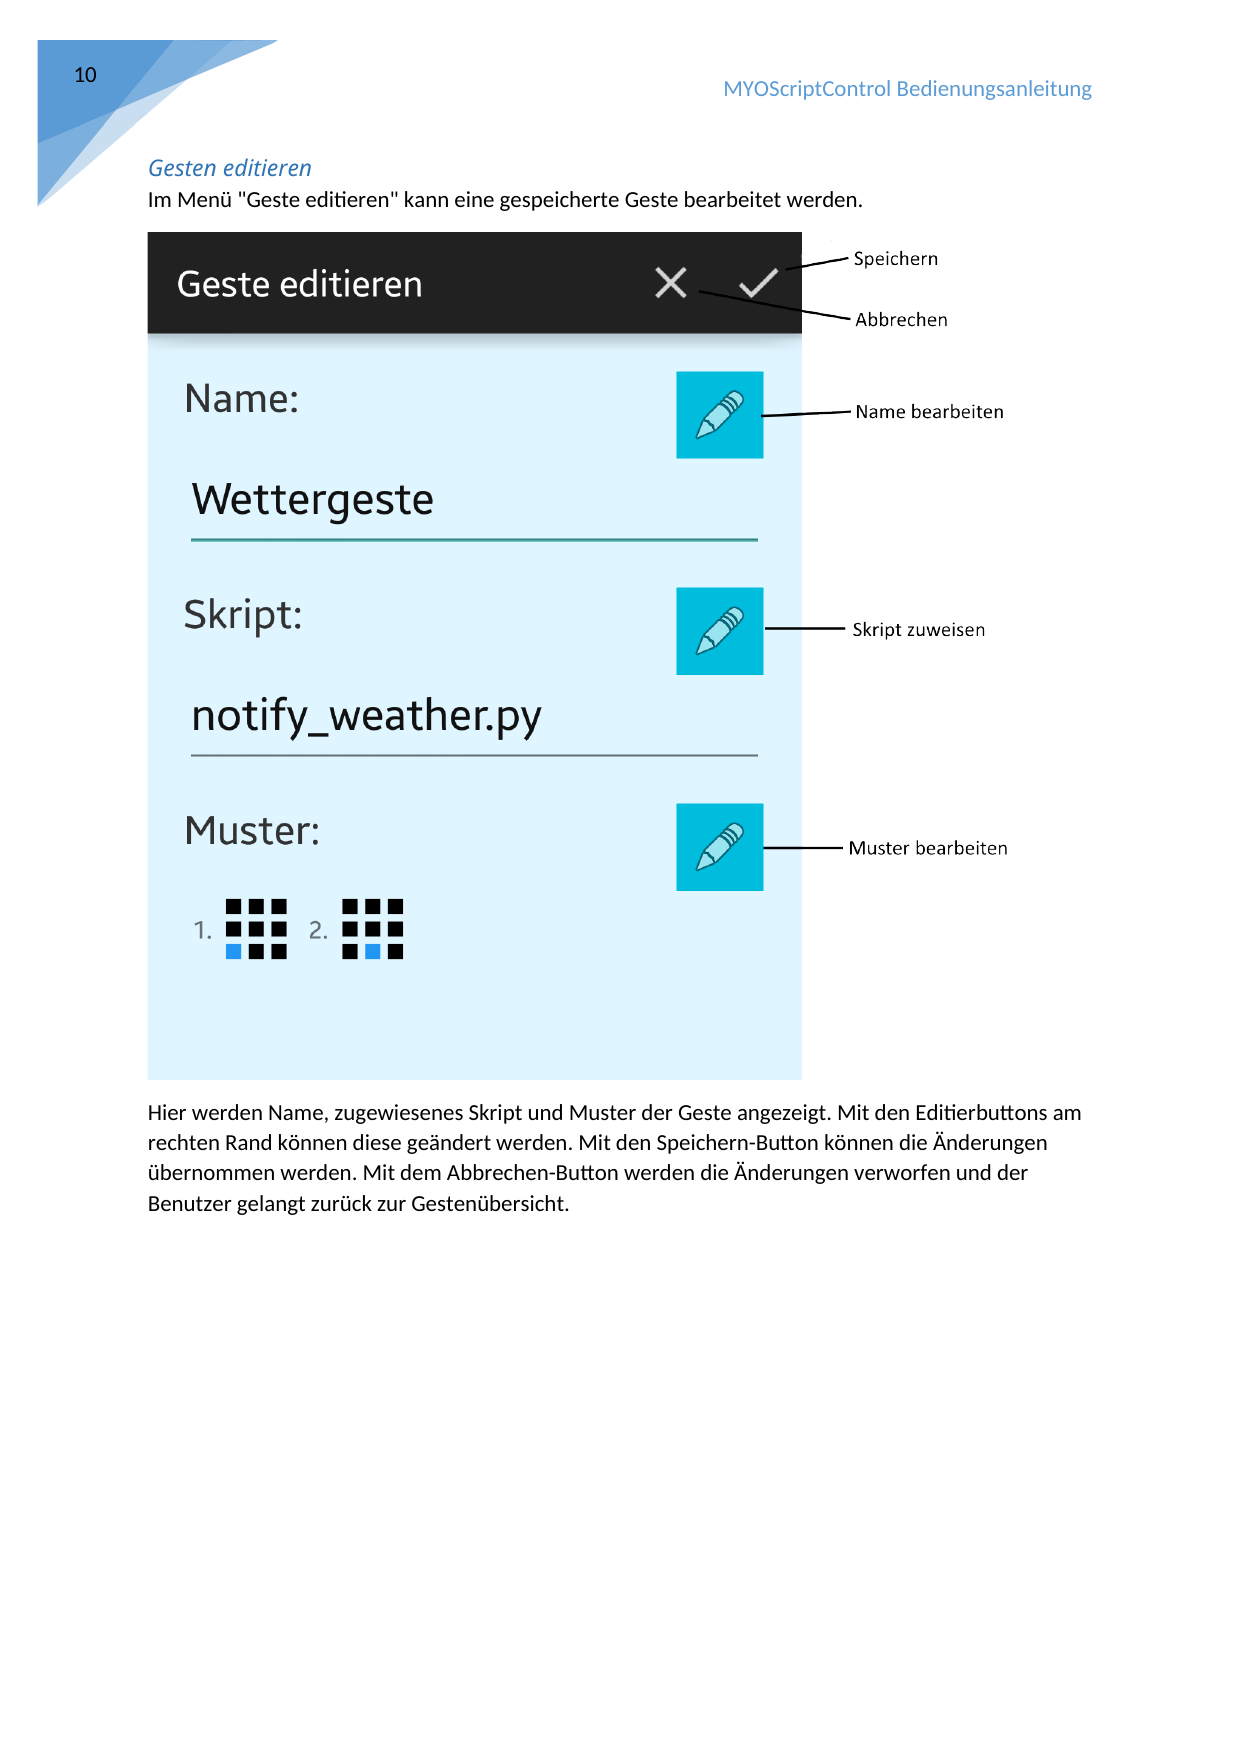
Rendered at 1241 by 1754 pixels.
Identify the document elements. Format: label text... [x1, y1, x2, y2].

subtitle Gesten editieren [148, 152, 1093, 183]
picture [147, 232, 1056, 1080]
text Im Menü "Geste editieren" kann eine gespeicherte Geste bearbeitet werden. [148, 186, 1093, 213]
picture [37, 40, 279, 209]
text Hier werden Name, zugewiesenes Skript und Muster der Geste angezeigt. Mit den Editierbuttons am rechten Rand können diese geändert werden. Mit den Speichern-Button können die Änderungen übernommen werden. Mit dem Abbrechen-Button werden die Änderungen verworfen und der Benutzer gelangt zurück zur Gestenübersicht. [148, 1098, 1093, 1217]
